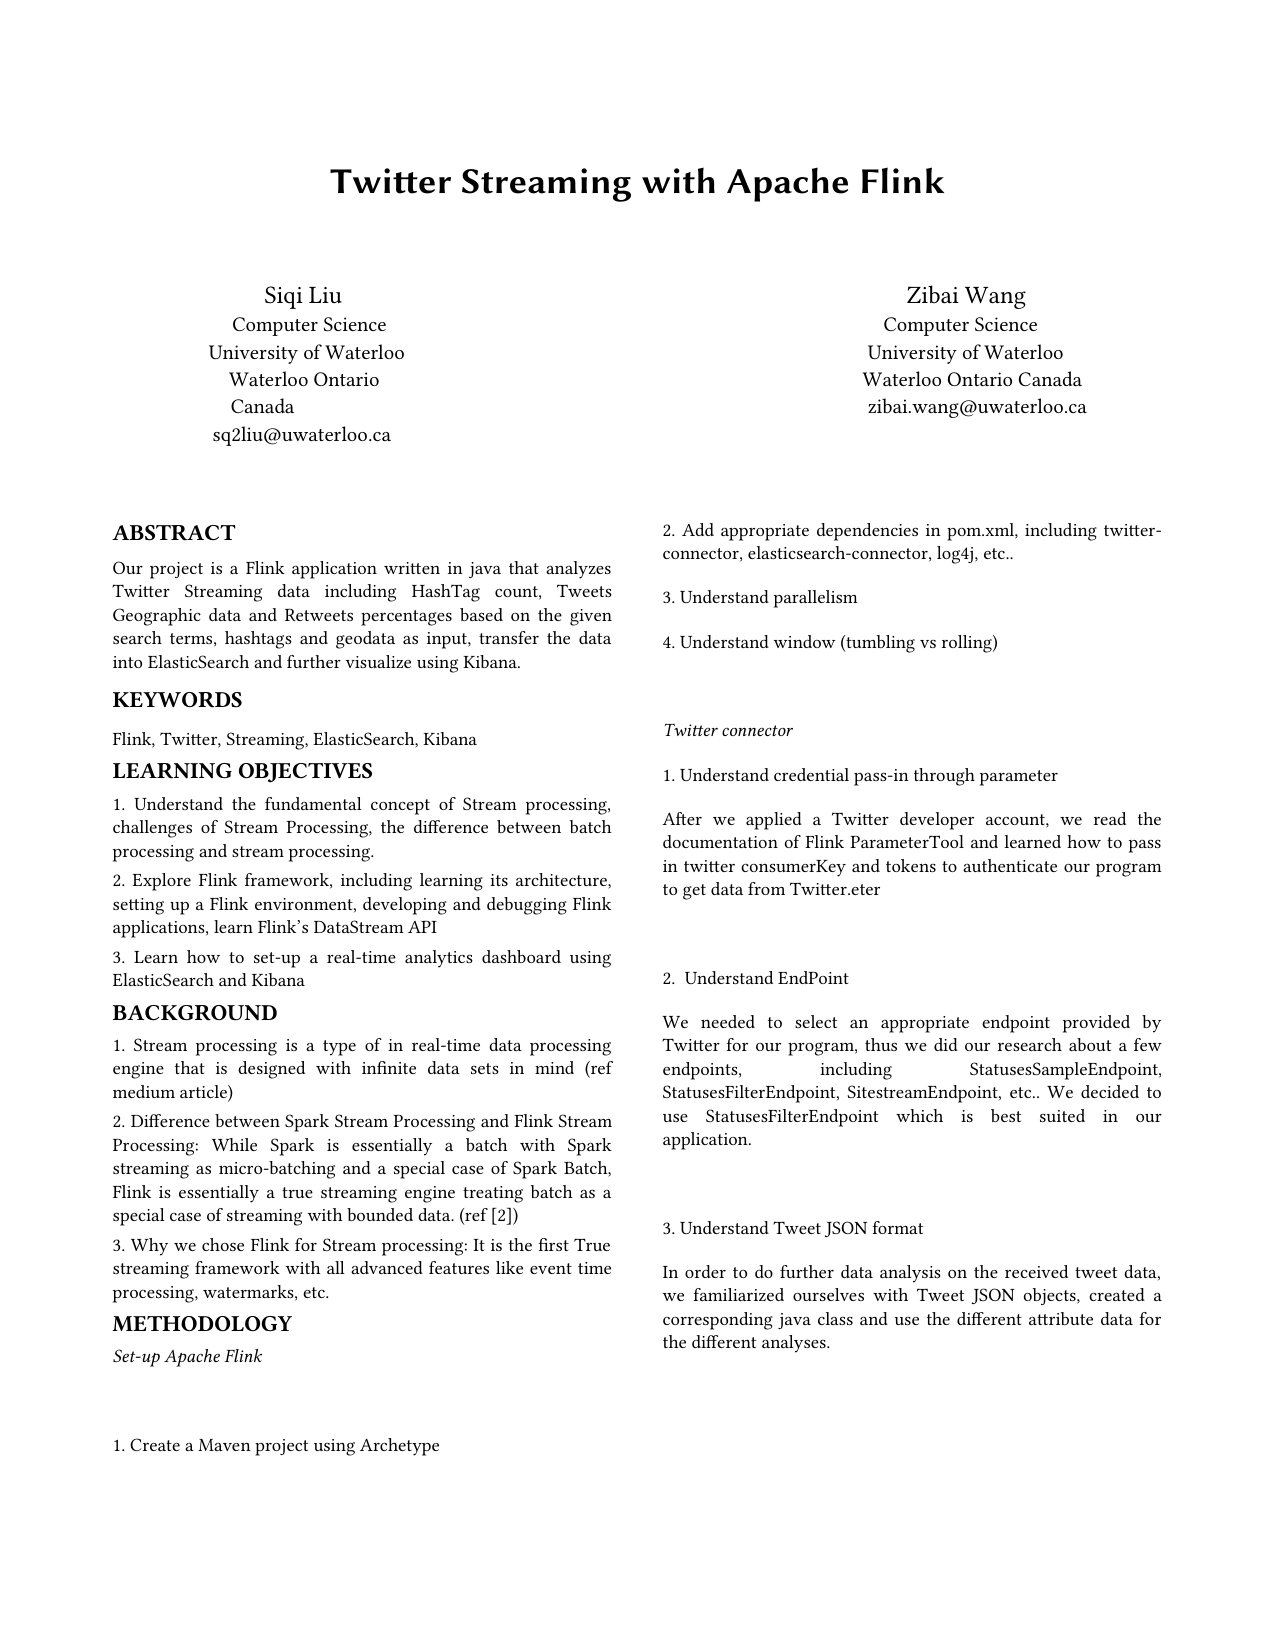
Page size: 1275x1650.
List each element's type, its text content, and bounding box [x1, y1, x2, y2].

text 4. Understand window (tumbling vs rolling) [662, 631, 1162, 653]
text BACKGROUND [112, 999, 612, 1026]
text Our project is a Flink application written in java that analyzes Twitter Streaming data including HashTag count, Tweets Geographic data and Retweets percentages based on the given search terms, hashtags and geodata as input, transfer the data into ElasticSearch and further visualize using Kibana. [112, 558, 612, 673]
text We needed to select an appropriate endpoint provided by Twitter for our program, thus we did our research about a few endpoints, including StatusesSampleEndpoint, StatusesFilterEndpoint, SitestreamEndpoint, etc.. We decided to use StatusesFilterEndpoint which is best suited in our application. [662, 1012, 1162, 1150]
text After we applied a Twitter developer account, we read the documentation of Flink ParameterTool and learned how to pass in twitter consumerKey and tokens to authenticate our program to get data from Twitter.eter [662, 808, 1162, 900]
text 3. Learn how to set-up a real-time analytics dashboard using ElasticSearch and Kibana [112, 946, 612, 991]
title Twitter Streaming with Apache Flink [112, 160, 1162, 202]
text METHODOLOGY [112, 1311, 612, 1337]
text 3. Understand Tweet JSON format [662, 1217, 1162, 1239]
text 1. Create a Maven project using Archetype [112, 1435, 612, 1456]
text 1. Stream processing is a type of in real-time data processing engine that is designed with infinite data sets in mind (ref medium article) [112, 1034, 612, 1103]
text 2. Add appropriate dependencies in pom.xml, including twitter-connector, elasticsearch-connector, log4j, etc.. [662, 519, 1162, 564]
text Twitter connector [662, 720, 1162, 741]
text Set-up Apache Flink [112, 1346, 612, 1367]
text 3. Understand parallelism [662, 587, 1162, 608]
text KEYWORDS [112, 687, 612, 713]
text Siqi Liu Computer Science University of Waterloo Waterloo Ontario Canada sq2liu@uwaterloo.ca [112, 281, 412, 446]
text 3. Why we chose Flink for Stream processing: It is the first True streaming framework with all advanced features like event time processing, watermarks, etc. [112, 1234, 612, 1303]
text 1. Understand credential pass-in through parameter [662, 764, 1162, 786]
text 2. Understand EndPoint [662, 967, 1162, 989]
text 2. Explore Flink framework, including learning its architecture, setting up a Flink environment, developing and debugging Flink applications, learn Flink’s DataStream API [112, 870, 612, 938]
text ABSTRACT [112, 519, 612, 546]
text LEARNING OBJECTIVES [112, 758, 612, 784]
text Zibai Wang Computer Science University of Waterloo Waterloo Ontario Canada zibai.wang@uwaterloo.ca [862, 281, 1162, 419]
text In order to do further data analysis on the received tweet data, we familiarized ourselves with Tweet JSON objects, created a corresponding java class and use the different attribute data for the different analyses. [662, 1262, 1162, 1353]
text Flink, Twitter, Streaming, ElasticSearch, Kibana [112, 729, 612, 750]
text 2. Difference between Spark Stream Processing and Flink Stream Processing: While Spark is essentially a batch with Spark streaming as micro-batching and a special case of Spark Batch, Flink is essentially a true streaming engine treating batch as a special case of streaming with bounded data. (ref [2]) [112, 1111, 612, 1226]
text 1. Understand the fundamental concept of Stream processing, challenges of Stream Processing, the difference between batch processing and stream processing. [112, 793, 612, 862]
